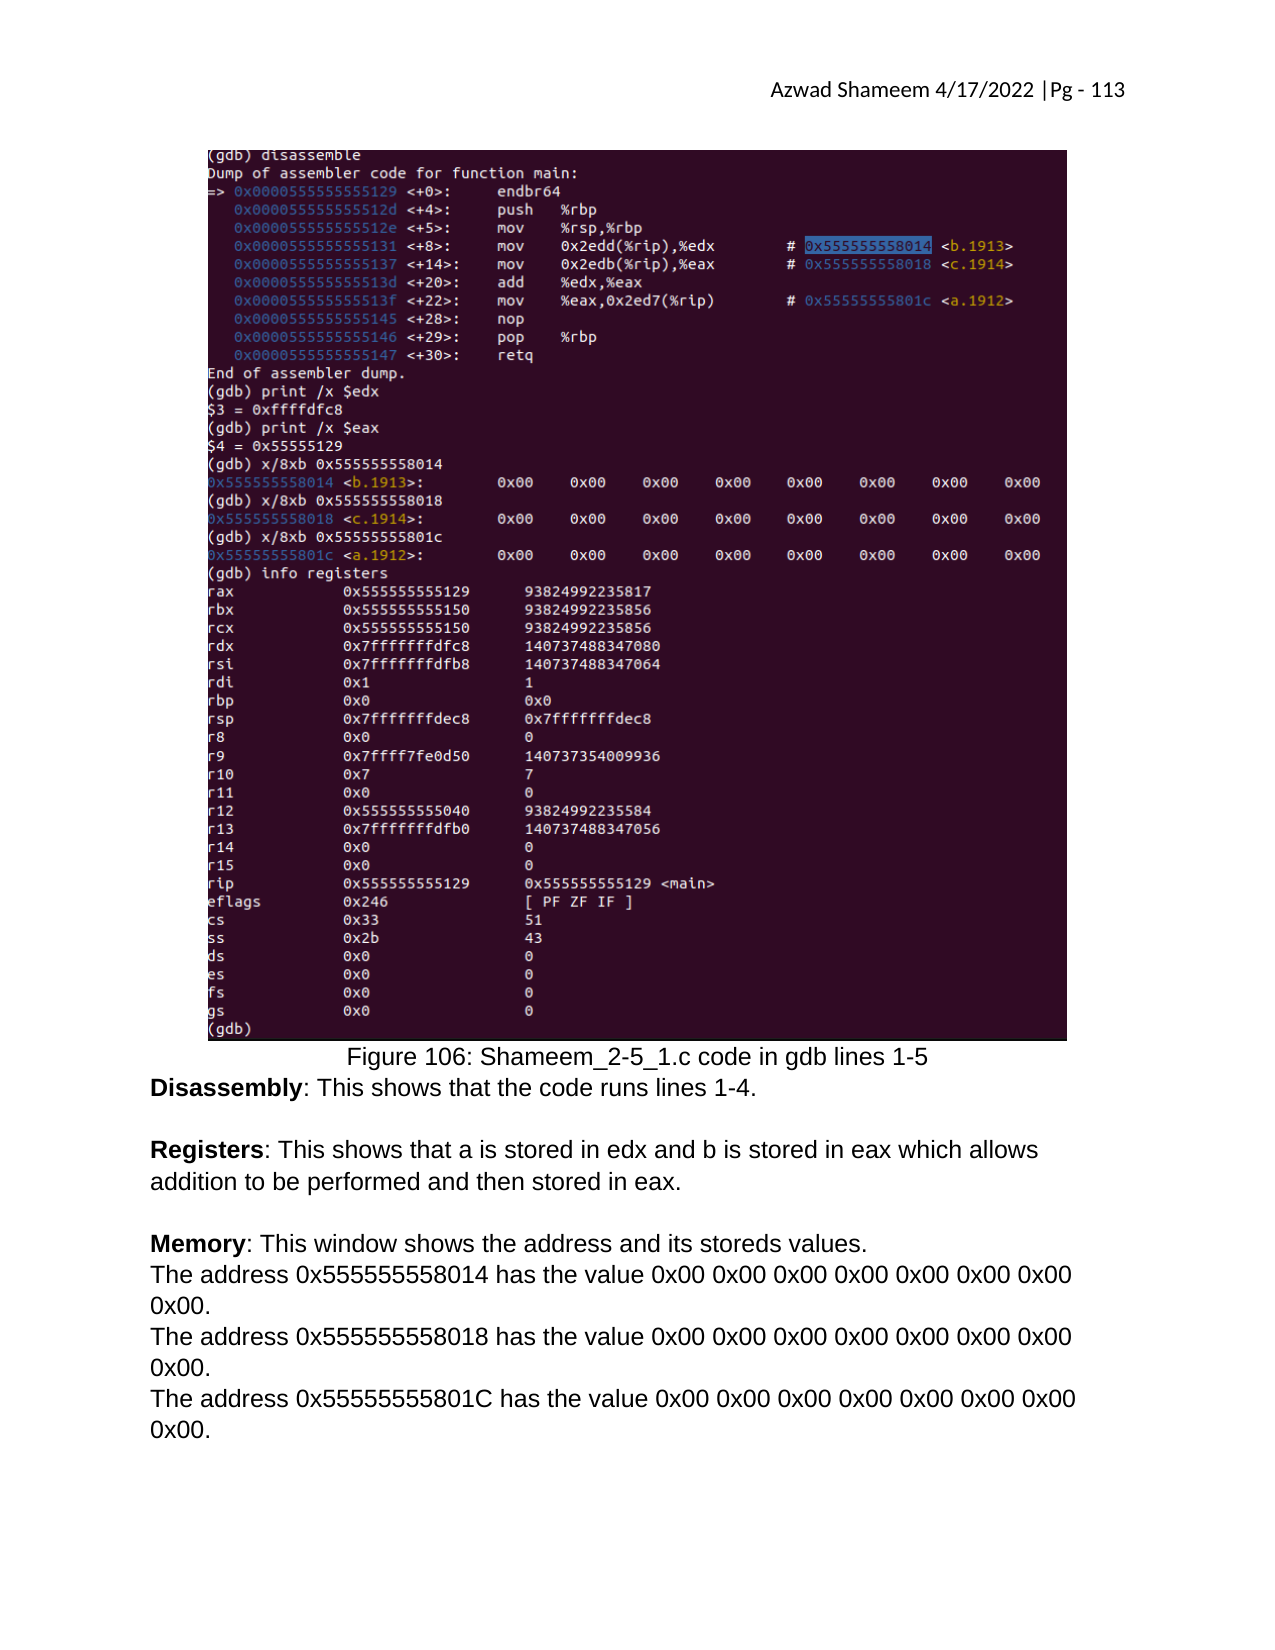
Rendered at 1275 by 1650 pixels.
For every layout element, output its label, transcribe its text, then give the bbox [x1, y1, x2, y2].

text Memory: This window shows the address and its storeds values. [150, 1229, 1125, 1257]
text Disassembly: This shows that the code runs lines 1-4. [150, 1073, 1125, 1102]
text Registers: This shows that a is stored in edx and b is stored in eax which allows addition to be performed and then stored in eax. [150, 1136, 1125, 1195]
text The address 0x555555558014 has the value 0x00 0x00 0x00 0x00 0x00 0x00 0x00 0x00. [150, 1260, 1125, 1319]
text Figure 106: Shameem_2-5_1.c code in gdb lines 1-5 [150, 1042, 1125, 1071]
picture [208, 150, 1067, 1041]
text The address 0x555555558018 has the value 0x00 0x00 0x00 0x00 0x00 0x00 0x00 0x00. [150, 1322, 1125, 1382]
text The address 0x55555555801C has the value 0x00 0x00 0x00 0x00 0x00 0x00 0x00 0x00. [150, 1384, 1125, 1444]
